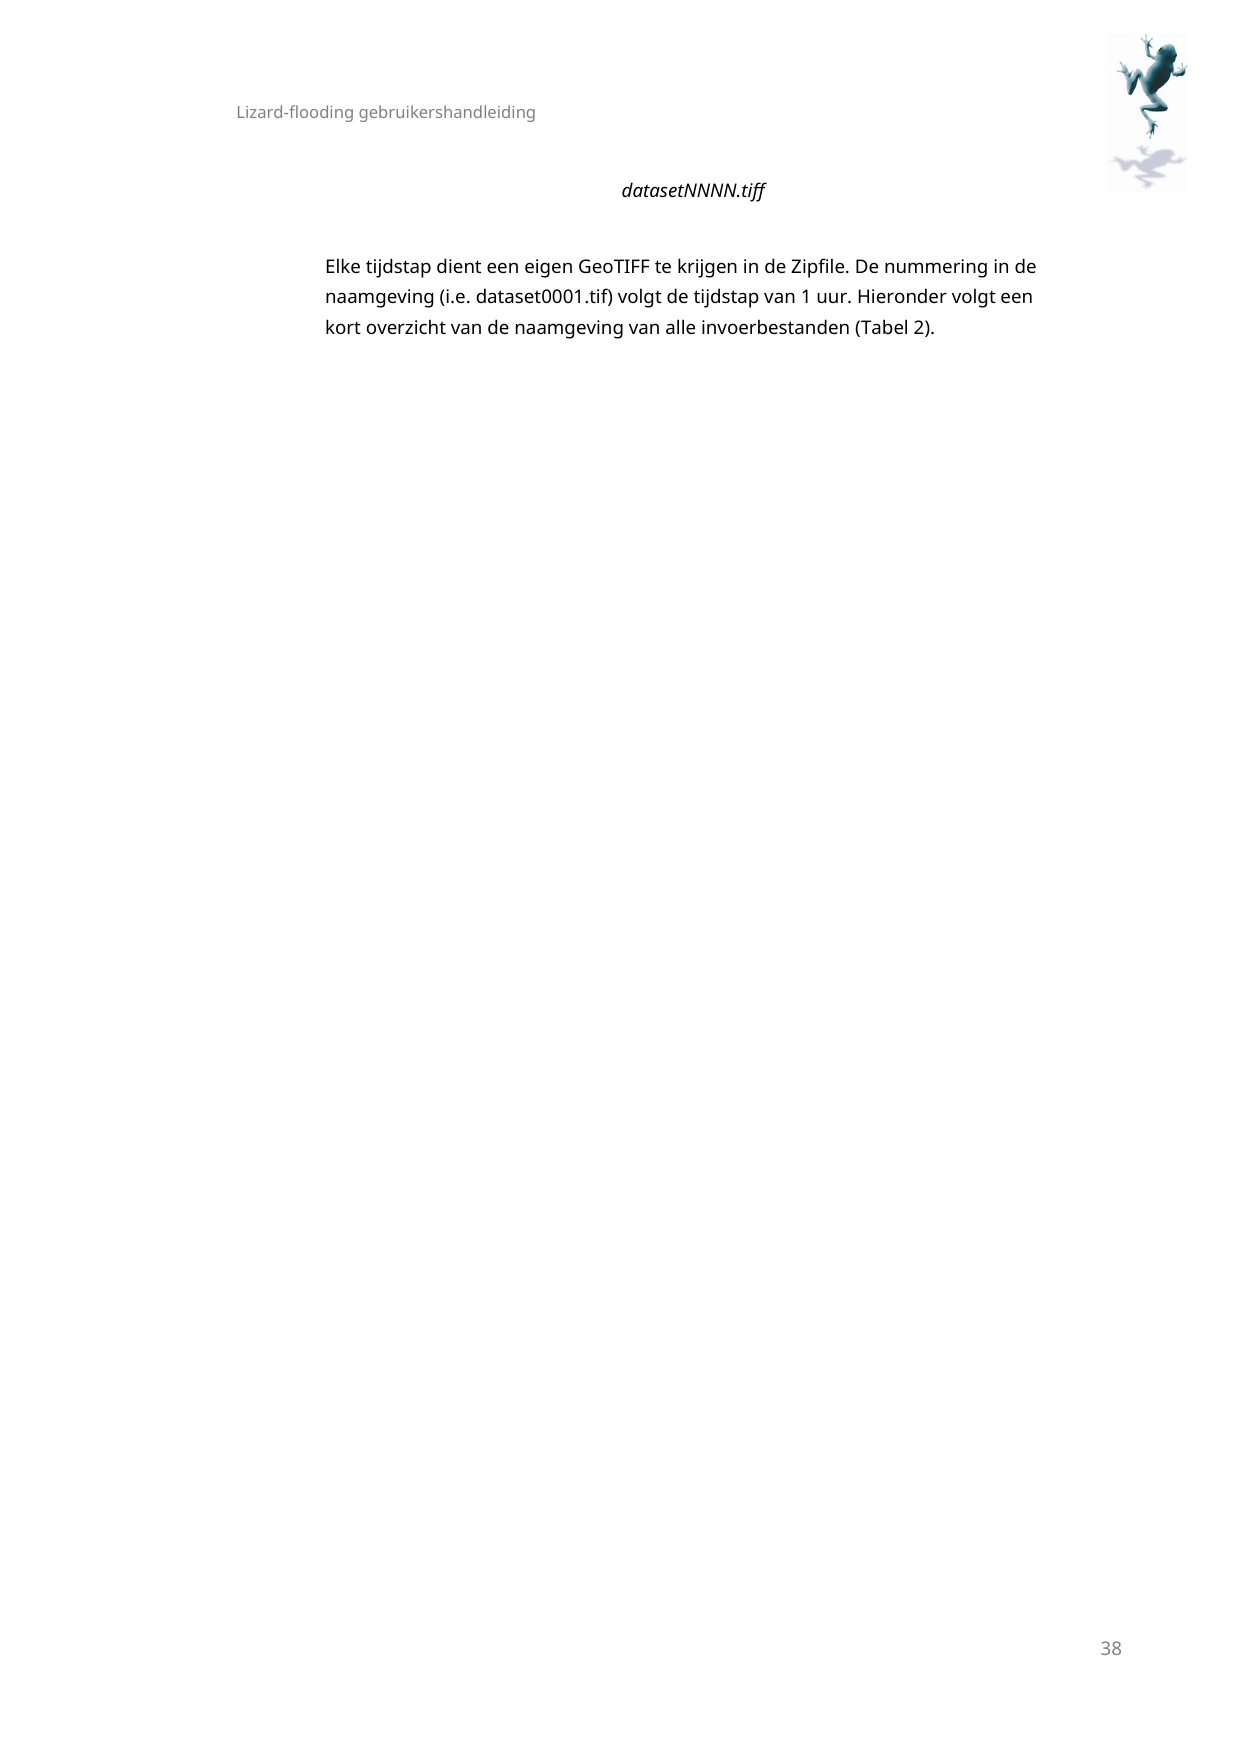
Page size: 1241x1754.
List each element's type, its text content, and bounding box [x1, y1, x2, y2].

text datasetNNNN.tiff [325, 177, 1063, 203]
picture [1106, 33, 1188, 194]
